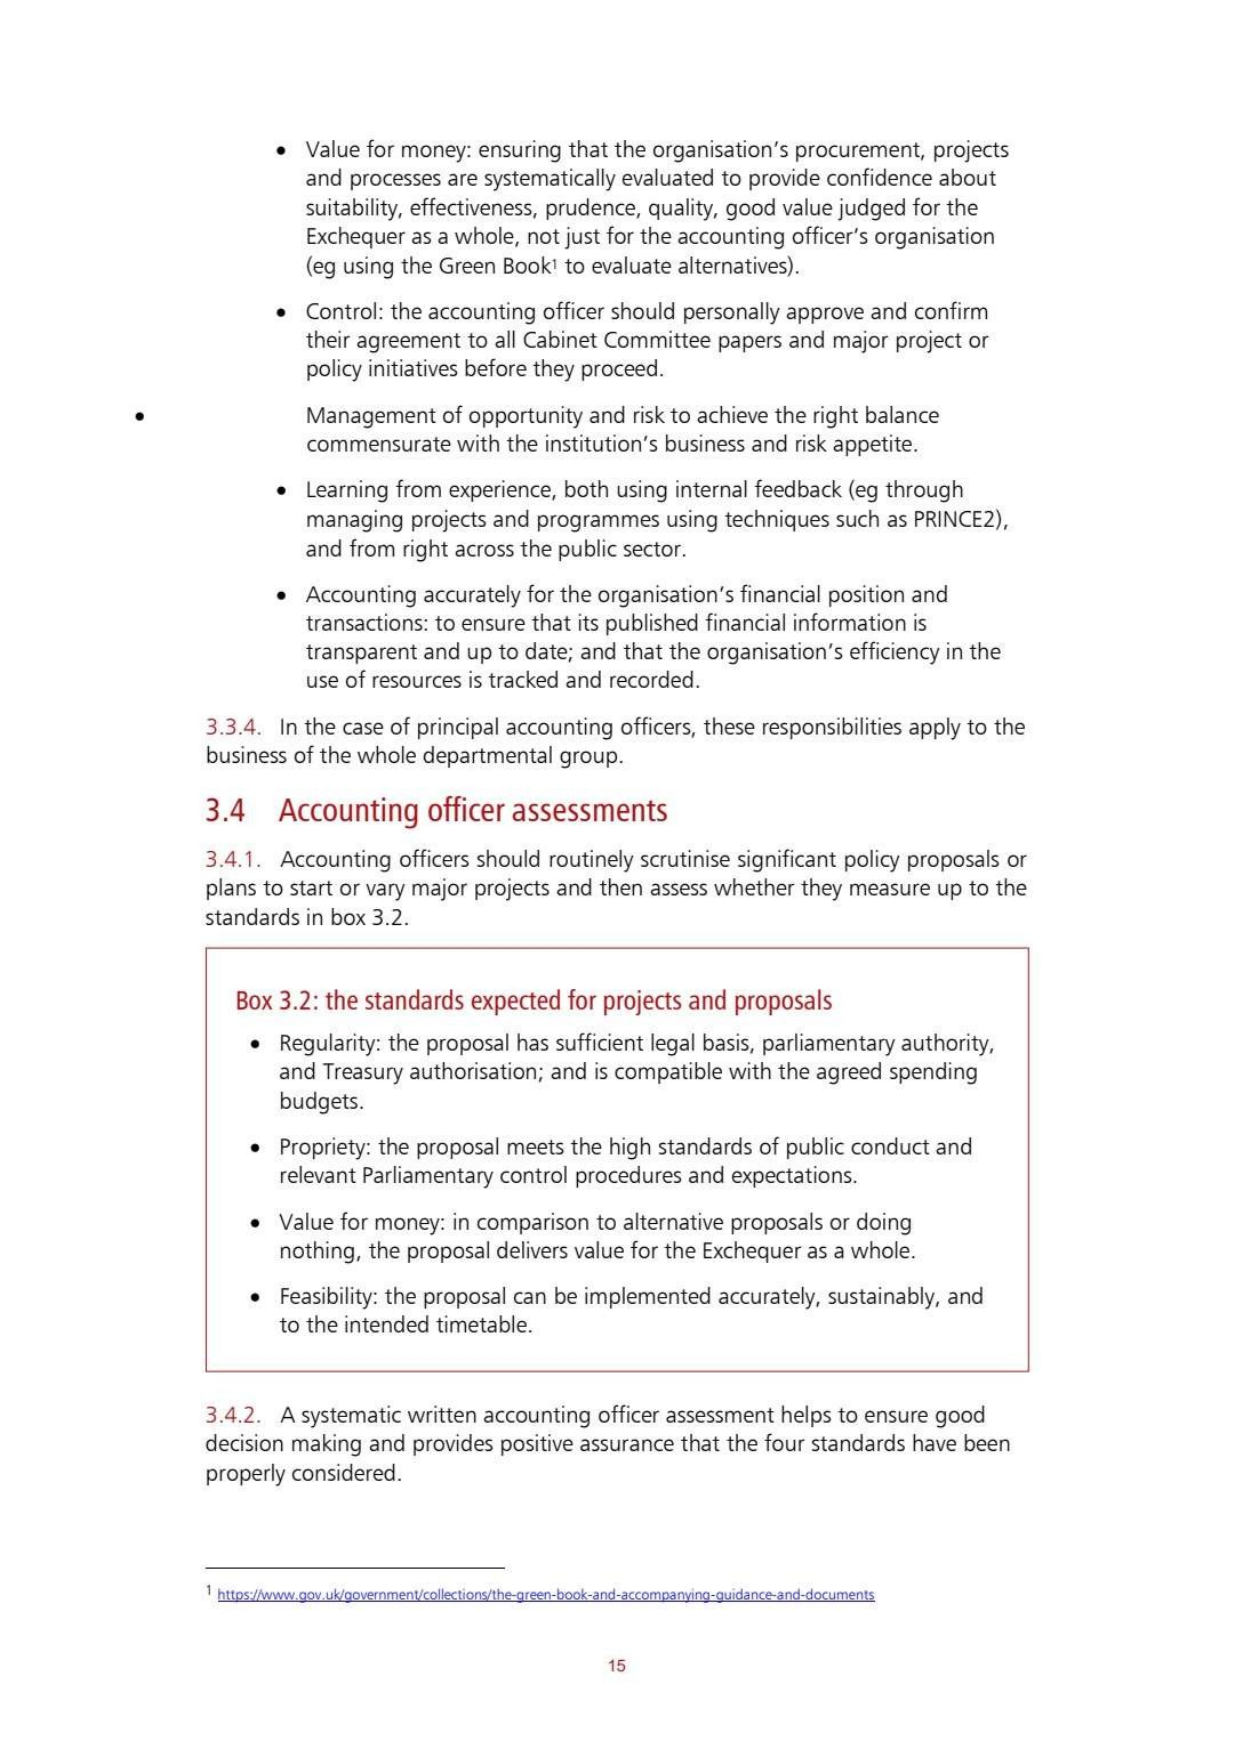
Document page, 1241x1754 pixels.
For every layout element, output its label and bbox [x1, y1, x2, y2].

picture [128, 131, 1042, 1684]
